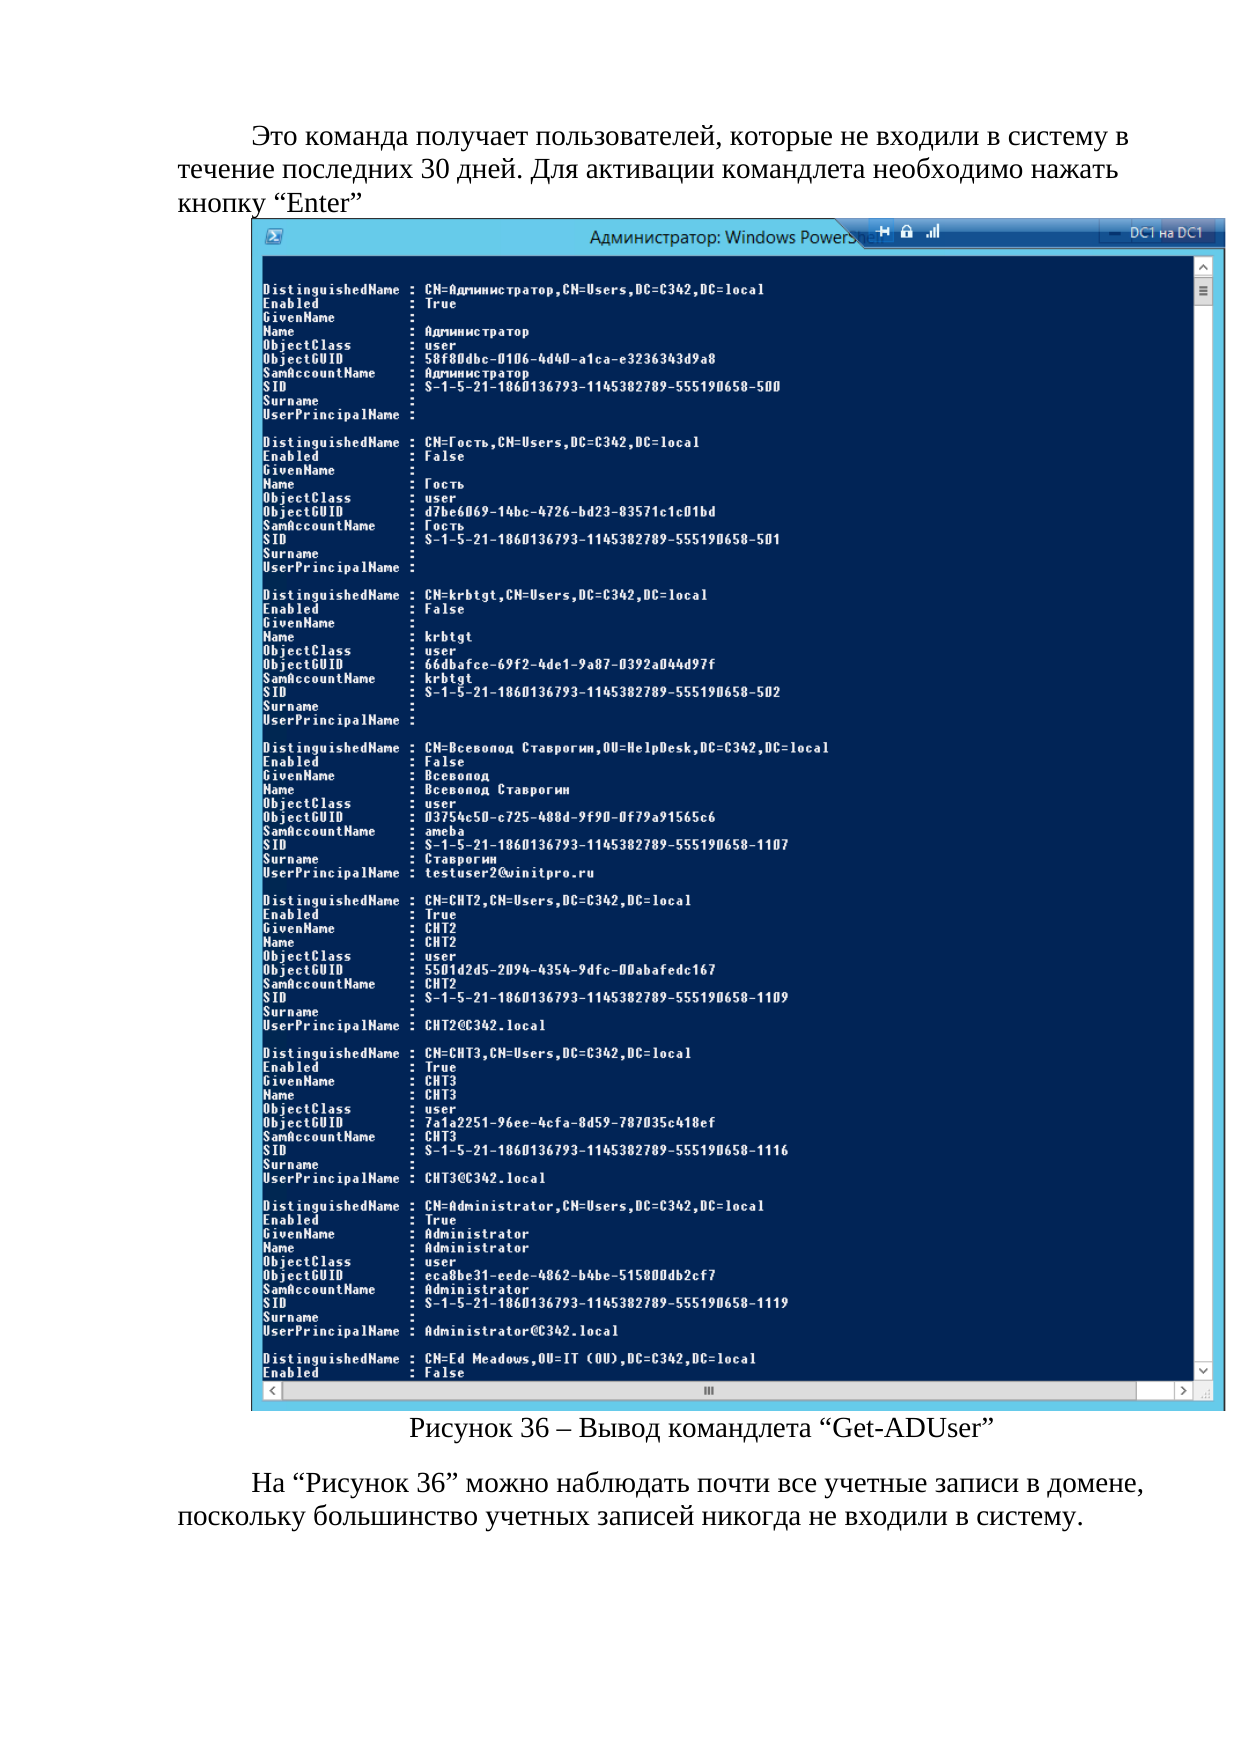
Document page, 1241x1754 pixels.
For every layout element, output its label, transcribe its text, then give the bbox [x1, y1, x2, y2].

text Это команда получает пользователей, которые не входили в систему в течение последних 30 дней. Для активации командлета необходимо нажать кнопку “Enter” [177, 118, 1152, 219]
picture [251, 218, 1226, 1411]
text Рисунок 36 – Вывод командлета “Get-ADUser” [177, 1411, 1152, 1444]
text На “Рисунок 36” можно наблюдать почти все учетные записи в домене, поскольку большинство учетных записей никогда не входили в систему. [177, 1465, 1152, 1532]
